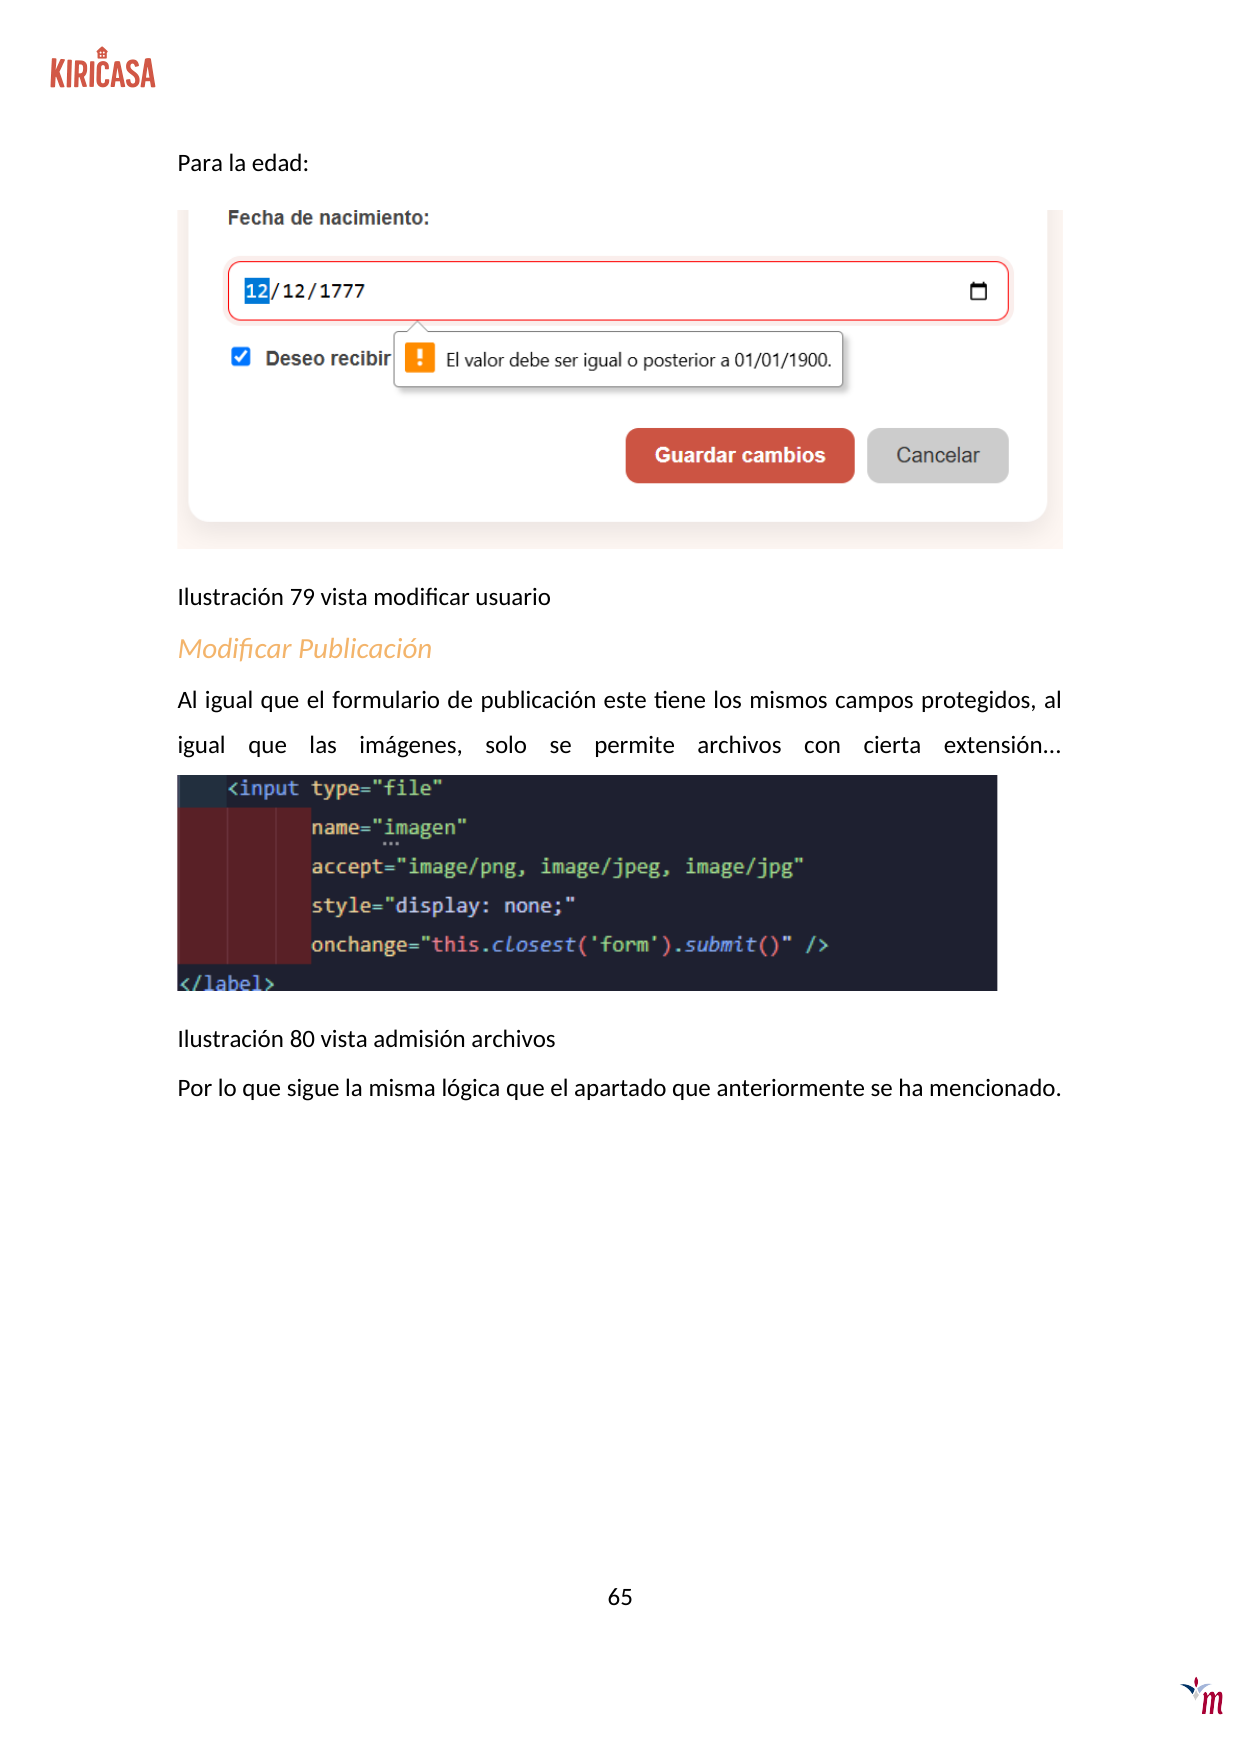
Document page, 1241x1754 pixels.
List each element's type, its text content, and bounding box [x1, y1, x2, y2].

text Para la edad: [177, 148, 1063, 178]
picture [177, 775, 998, 991]
subtitle Modificar Publicación [177, 630, 1063, 666]
picture [1168, 1665, 1241, 1732]
text Ilustración 80 vista admisión archivos [177, 1023, 1063, 1053]
text Ilustración 79 vista modificar usuario [177, 581, 1063, 611]
picture [46, 40, 156, 94]
picture [177, 210, 1063, 549]
text Por lo que sigue la misma lógica que el apartado que anteriormente se ha mencionado. [177, 1072, 1063, 1103]
